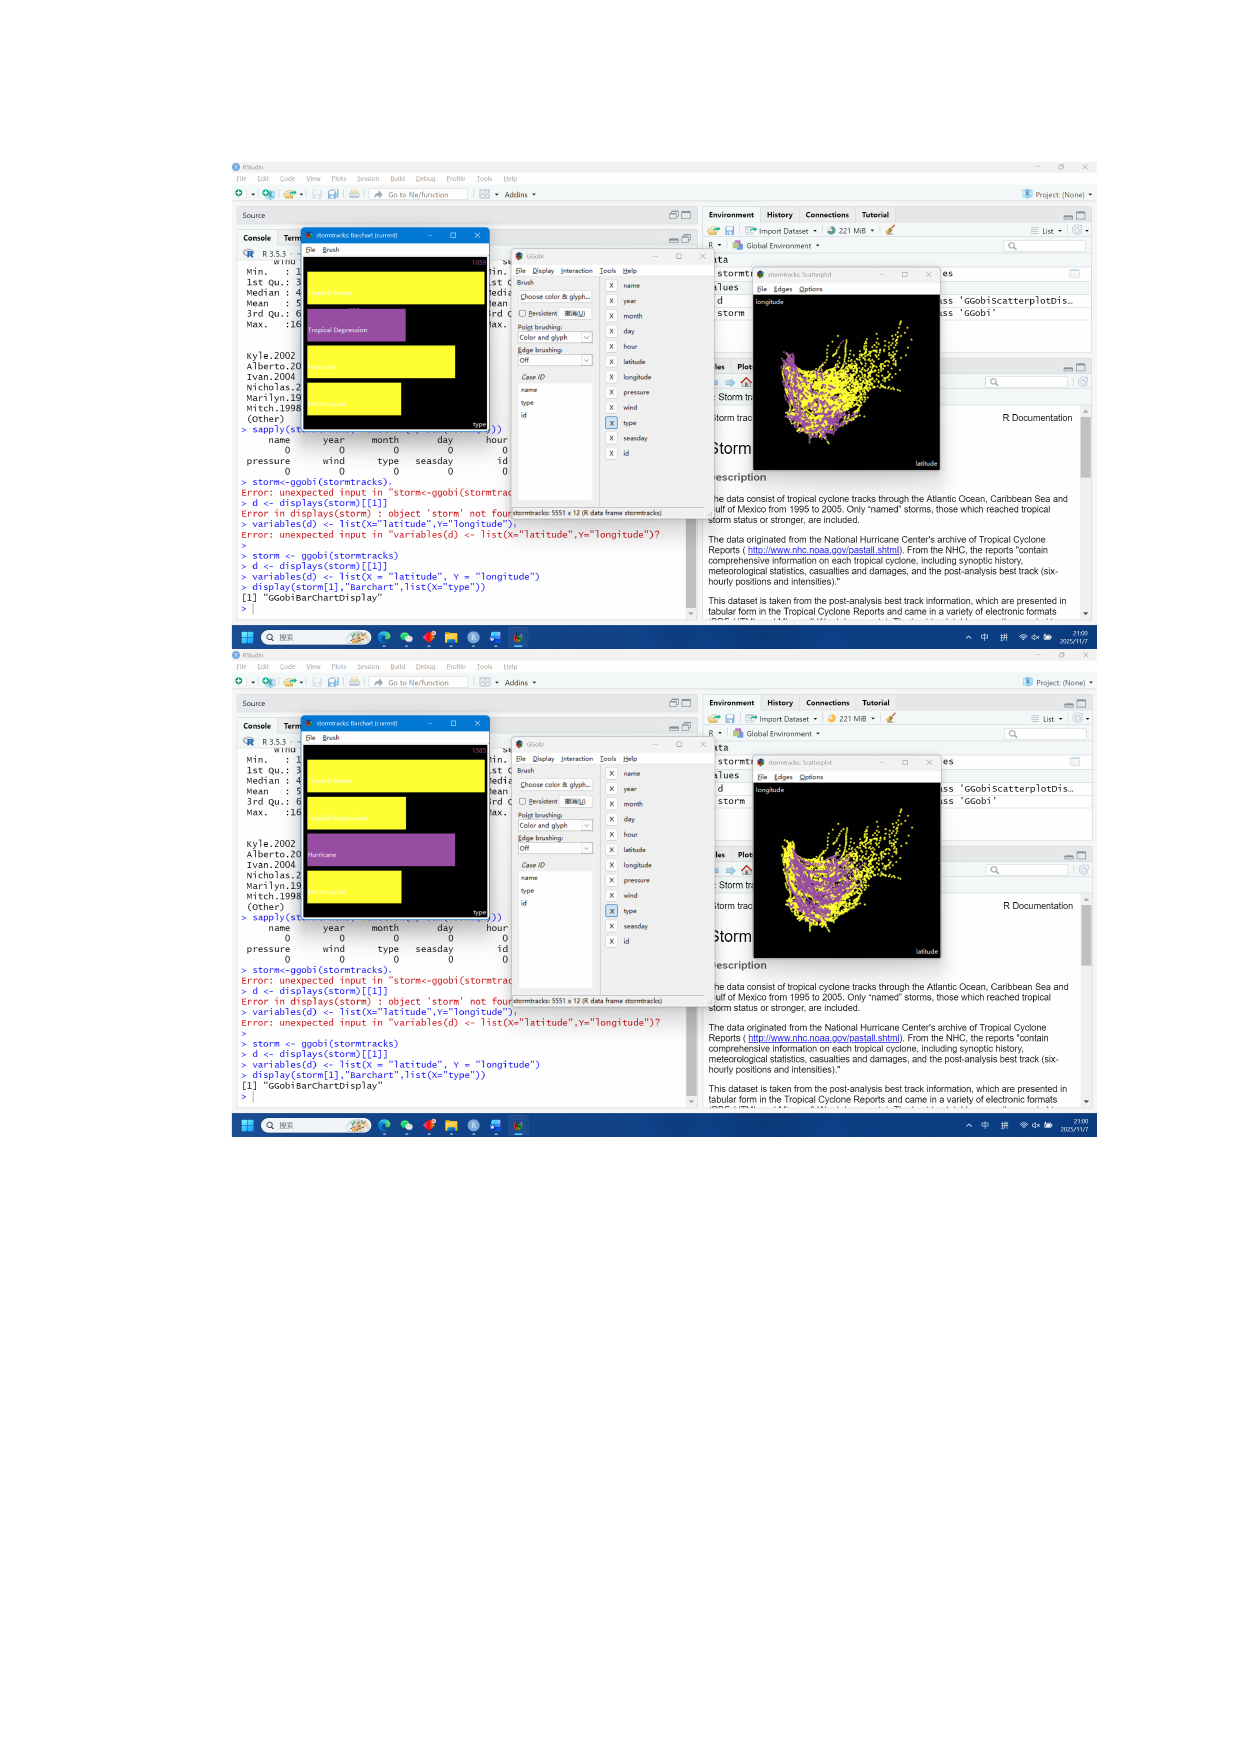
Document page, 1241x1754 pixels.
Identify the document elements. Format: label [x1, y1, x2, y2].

picture [231, 162, 1097, 1137]
